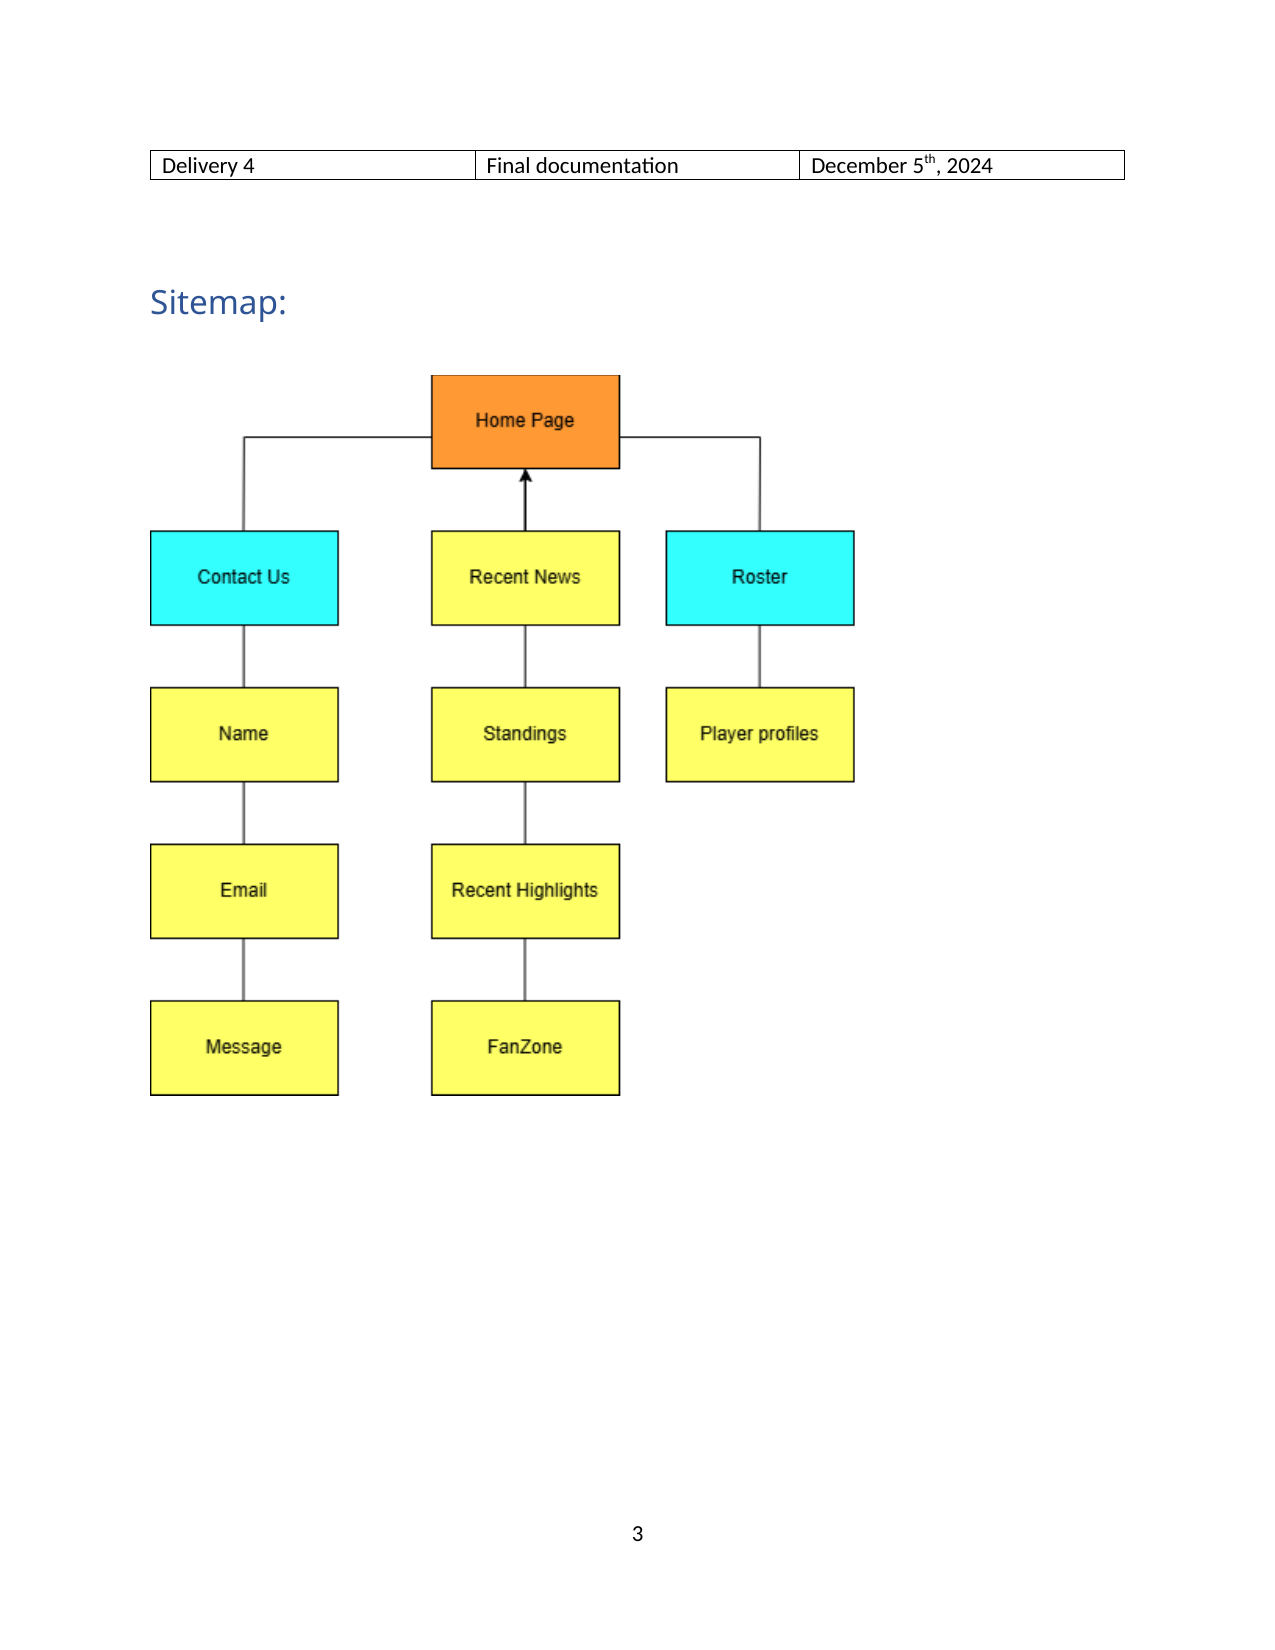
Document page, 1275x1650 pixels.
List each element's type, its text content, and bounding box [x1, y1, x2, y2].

table_cell Final documentation [476, 151, 799, 179]
table_cell Delivery 4 [151, 151, 475, 179]
picture [150, 375, 855, 1096]
subtitle Sitemap: [150, 279, 1125, 324]
table_cell December 5th, 2024 [800, 151, 1124, 179]
